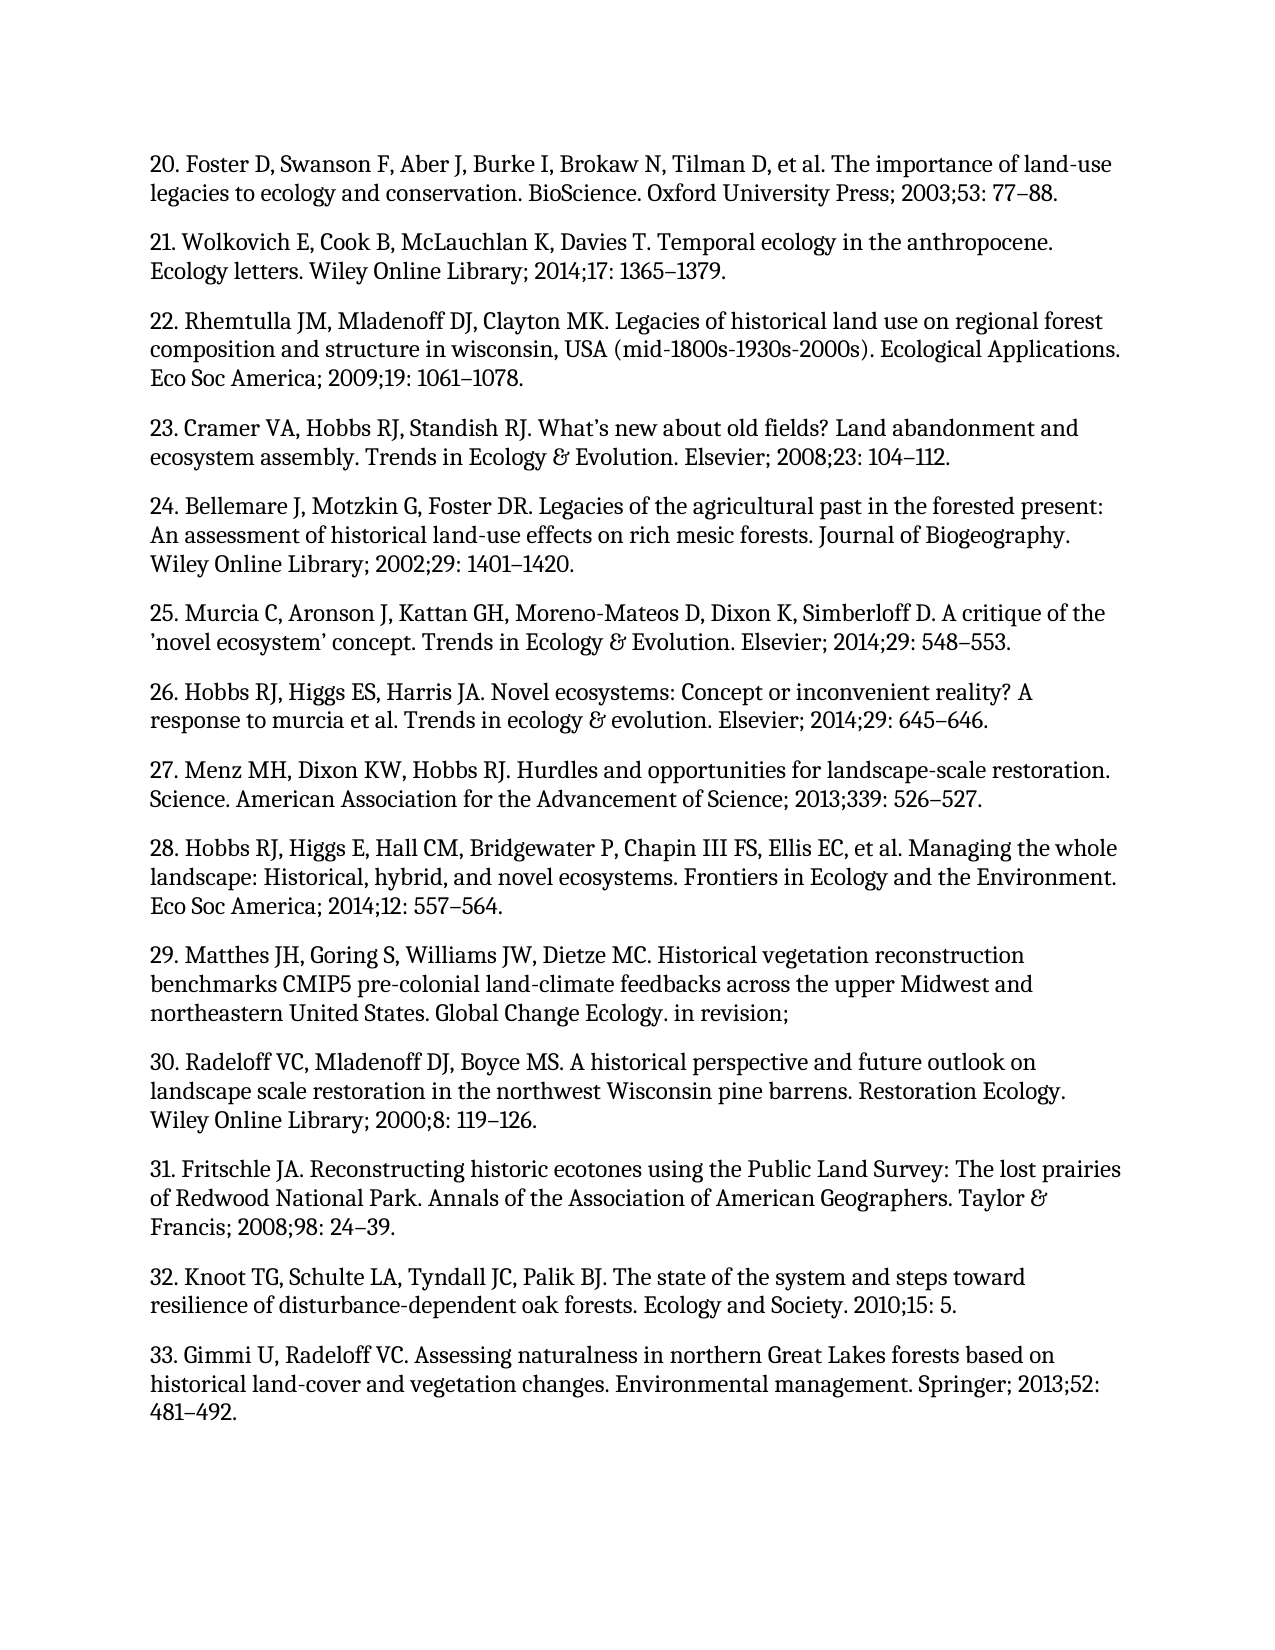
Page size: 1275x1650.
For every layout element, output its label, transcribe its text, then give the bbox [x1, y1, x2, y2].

text 22. Rhemtulla JM, Mladenoff DJ, Clayton MK. Legacies of historical land use on regional forest composition and structure in wisconsin, USA (mid-1800s-1930s-2000s). Ecological Applications. Eco Soc America; 2009;19: 1061–1078. [150, 307, 1125, 393]
text 28. Hobbs RJ, Higgs E, Hall CM, Bridgewater P, Chapin III FS, Ellis EC, et al. Managing the whole landscape: Historical, hybrid, and novel ecosystems. Frontiers in Ecology and the Environment. Eco Soc America; 2014;12: 557–564. [150, 834, 1125, 920]
text 24. Bellemare J, Motzkin G, Foster DR. Legacies of the agricultural past in the forested present: An assessment of historical land-use effects on rich mesic forests. Journal of Biogeography. Wiley Online Library; 2002;29: 1401–1420. [150, 492, 1125, 578]
text 30. Radeloff VC, Mladenoff DJ, Boyce MS. A historical perspective and future outlook on landscape scale restoration in the northwest Wisconsin pine barrens. Restoration Ecology. Wiley Online Library; 2000;8: 119–126. [150, 1048, 1125, 1134]
text 32. Knoot TG, Schulte LA, Tyndall JC, Palik BJ. The state of the system and steps toward resilience of disturbance-dependent oak forests. Ecology and Society. 2010;15: 5. [150, 1262, 1125, 1320]
text 23. Cramer VA, Hobbs RJ, Standish RJ. What’s new about old fields? Land abandonment and ecosystem assembly. Trends in Ecology & Evolution. Elsevier; 2008;23: 104–112. [150, 414, 1125, 471]
text 29. Matthes JH, Goring S, Williams JW, Dietze MC. Historical vegetation reconstruction benchmarks CMIP5 pre-colonial land-climate feedbacks across the upper Midwest and northeastern United States. Global Change Ecology. in revision; [150, 941, 1125, 1027]
text 25. Murcia C, Aronson J, Kattan GH, Moreno-Mateos D, Dixon K, Simberloff D. A critique of the ’novel ecosystem’ concept. Trends in Ecology & Evolution. Elsevier; 2014;29: 548–553. [150, 599, 1125, 657]
text 31. Fritschle JA. Reconstructing historic ecotones using the Public Land Survey: The lost prairies of Redwood National Park. Annals of the Association of American Geographers. Taylor & Francis; 2008;98: 24–39. [150, 1155, 1125, 1242]
text 26. Hobbs RJ, Higgs ES, Harris JA. Novel ecosystems: Concept or inconvenient reality? A response to murcia et al. Trends in ecology & evolution. Elsevier; 2014;29: 645–646. [150, 677, 1125, 735]
text 27. Menz MH, Dixon KW, Hobbs RJ. Hurdles and opportunities for landscape-scale restoration. Science. American Association for the Advancement of Science; 2013;339: 526–527. [150, 756, 1125, 813]
text 20. Foster D, Swanson F, Aber J, Burke I, Brokaw N, Tilman D, et al. The importance of land-use legacies to ecology and conservation. BioScience. Oxford University Press; 2003;53: 77–88. [150, 150, 1125, 207]
text 33. Gimmi U, Radeloff VC. Assessing naturalness in northern Great Lakes forests based on historical land-cover and vegetation changes. Environmental management. Springer; 2013;52: 481–492. [150, 1341, 1125, 1427]
text 21. Wolkovich E, Cook B, McLauchlan K, Davies T. Temporal ecology in the anthropocene. Ecology letters. Wiley Online Library; 2014;17: 1365–1379. [150, 228, 1125, 286]
